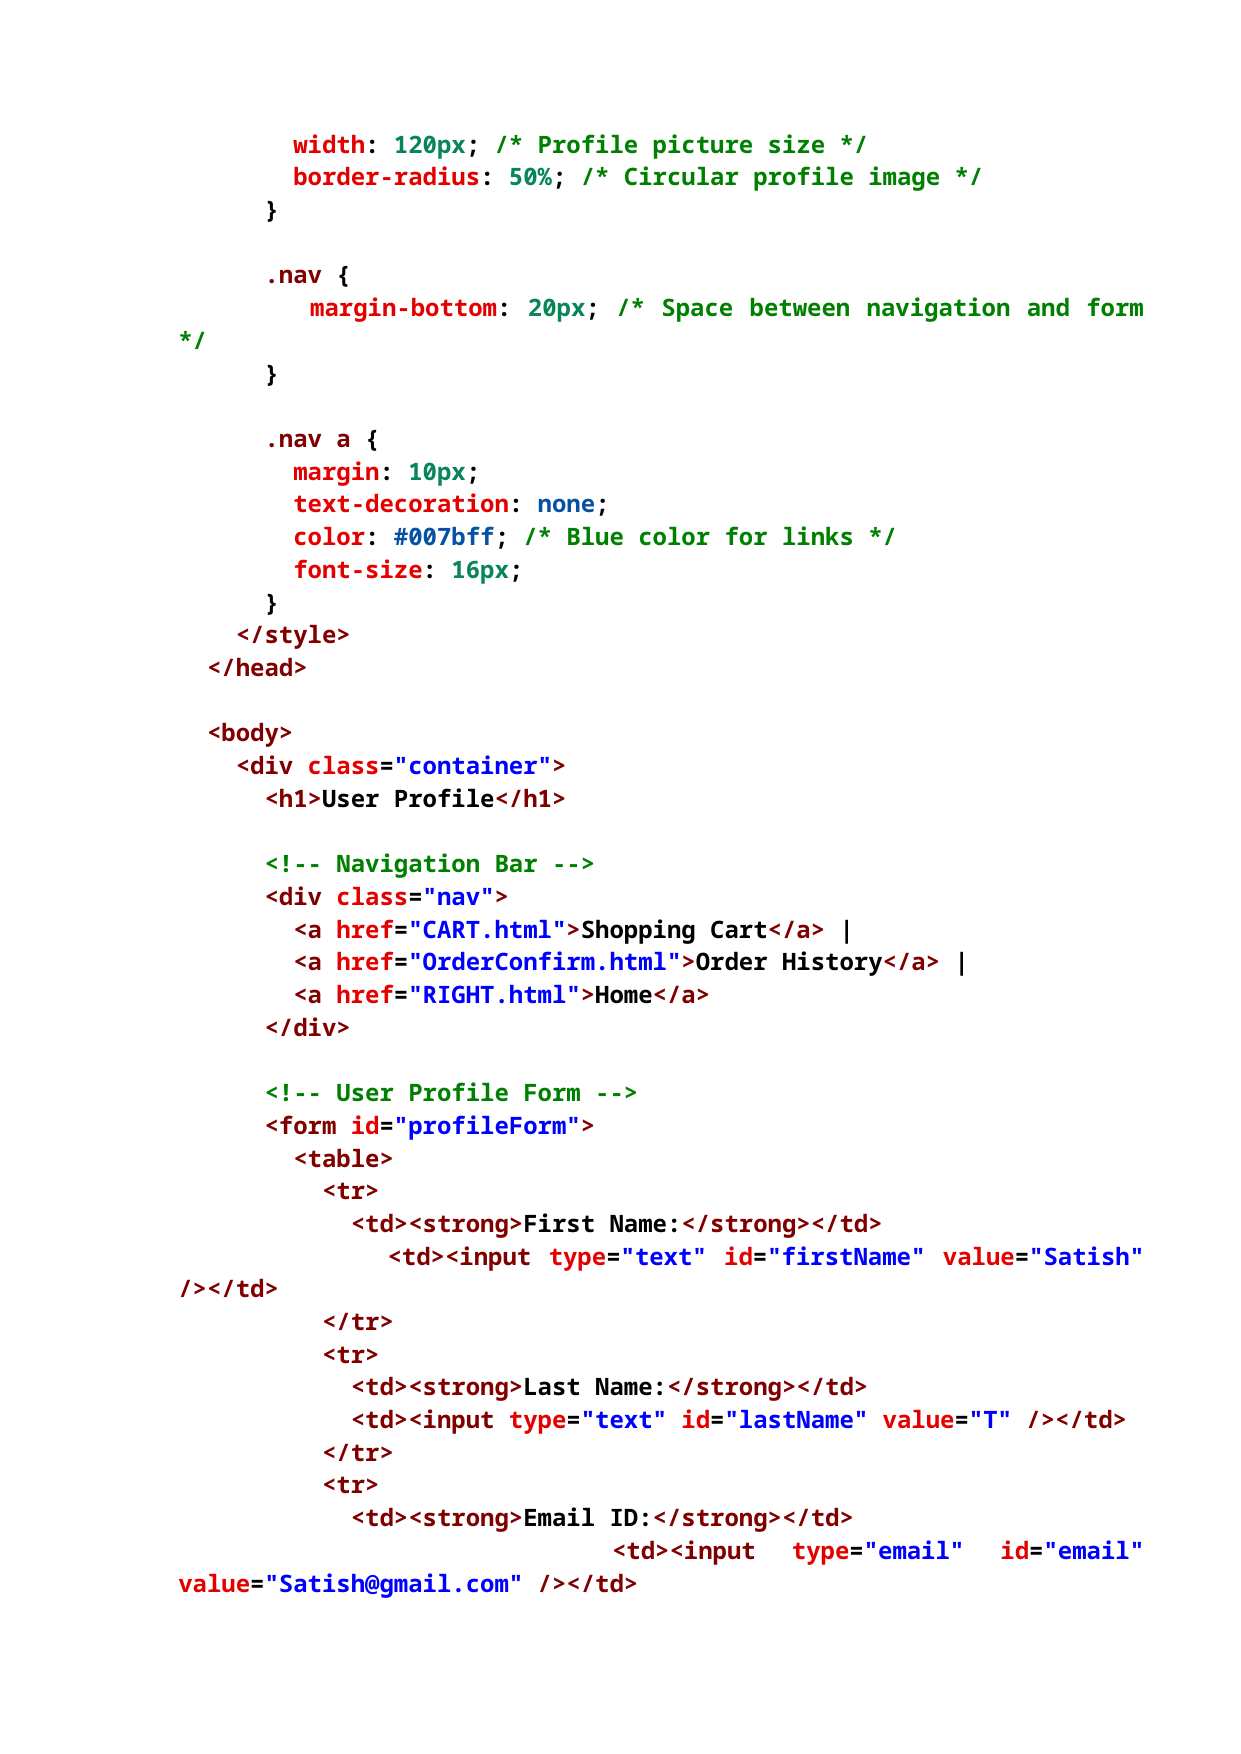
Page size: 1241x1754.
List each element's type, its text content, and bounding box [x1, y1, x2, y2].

text <a href="OrderConfirm.html">Order History</a> | [178, 945, 1144, 978]
text } [178, 585, 1144, 618]
text <h1>User Profile</h1> [178, 782, 1144, 814]
text <div class="nav"> [178, 880, 1144, 912]
text <table> [178, 1141, 1144, 1174]
text text-decoration: none; [178, 487, 1144, 520]
text <body> [178, 716, 1144, 749]
text <form id="profileForm"> [178, 1109, 1144, 1141]
text width: 120px; /* Profile picture size */ [178, 127, 1144, 160]
text <a href="RIGHT.html">Home</a> [178, 978, 1144, 1010]
text color: #007bff; /* Blue color for links */ [178, 520, 1144, 552]
text border-radius: 50%; /* Circular profile image */ [178, 160, 1144, 193]
text <a href="CART.html">Shopping Cart</a> | [178, 912, 1144, 945]
text </style> [178, 618, 1144, 651]
text <div class="container"> [178, 749, 1144, 781]
text <tr> [178, 1337, 1144, 1370]
text <td><strong>First Name:</strong></td> [178, 1207, 1144, 1239]
text margin: 10px; [178, 454, 1144, 487]
text </head> [178, 651, 1144, 683]
text } [178, 193, 1144, 226]
text <td><input type="text" id="lastName" value="T" /></td> [178, 1403, 1144, 1436]
text .nav a { [178, 422, 1144, 454]
text <tr> [178, 1174, 1144, 1207]
text </div> [178, 1011, 1144, 1043]
text font-size: 16px; [178, 553, 1144, 585]
text <td><input type="text" id="firstName" value="Satish" /></td> [178, 1239, 1144, 1305]
text <td><strong>Last Name:</strong></td> [178, 1370, 1144, 1403]
text <td><strong>Email ID:</strong></td> [178, 1501, 1144, 1534]
text <!-- Navigation Bar --> [178, 847, 1144, 879]
text margin-bottom: 20px; /* Space between navigation and form */ [178, 291, 1144, 356]
text } [178, 356, 1144, 389]
text .nav { [178, 258, 1144, 291]
text <tr> [178, 1468, 1144, 1501]
text <td><input type="email" id="email" value="Satish@gmail.com" /></td> [178, 1534, 1144, 1599]
text </tr> [178, 1436, 1144, 1468]
text </tr> [178, 1305, 1144, 1337]
text <!-- User Profile Form --> [178, 1076, 1144, 1108]
